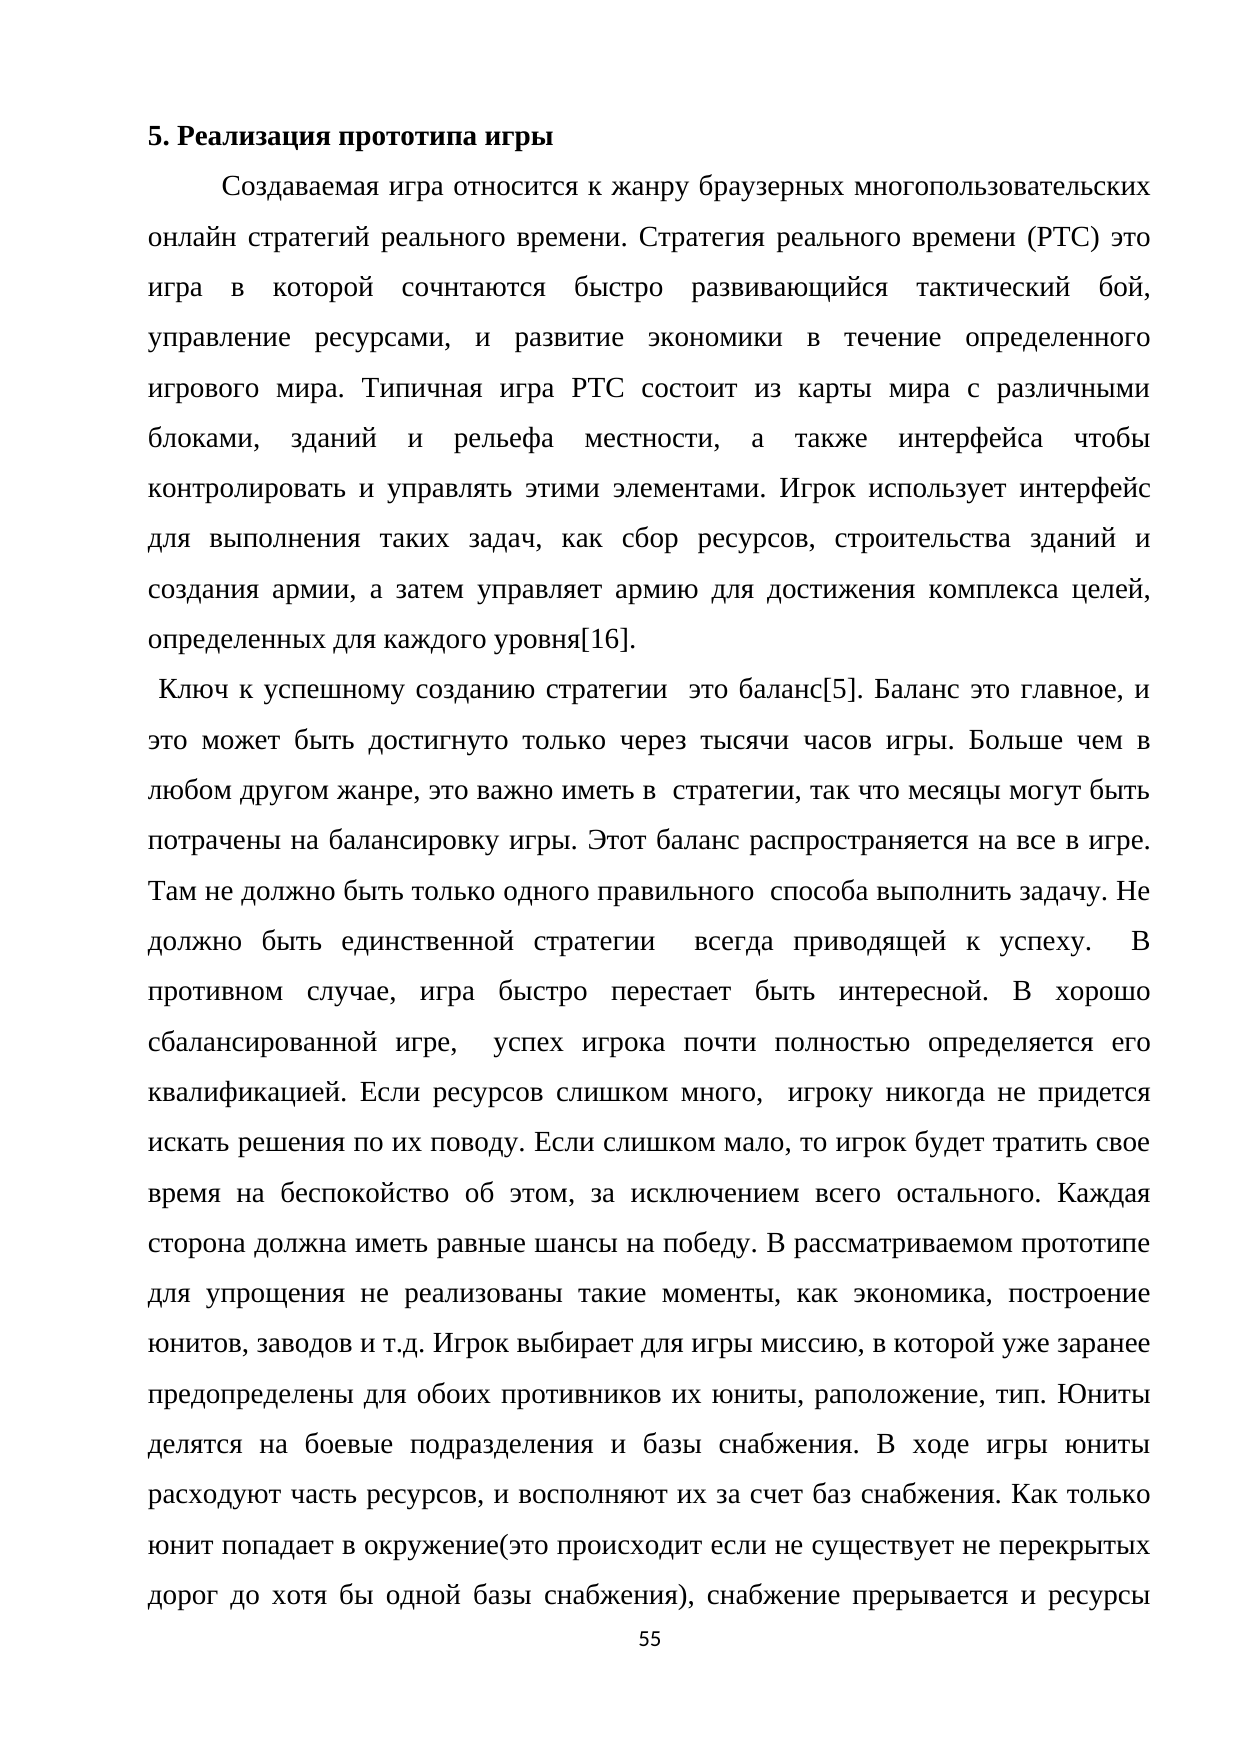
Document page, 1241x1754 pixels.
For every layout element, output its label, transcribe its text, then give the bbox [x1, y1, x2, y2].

text Создаваемая игра относится к жанру браузерных многопользовательских онлайн стратегий реального времени. Стратегия реального времени (РТС) это игра в которой сочнтаются быстро развивающийся тактический бой, управление ресурсами, и развитие экономики в течение определенного игрового мира. Типичная игра РТС состоит из карты мира с различными блоками, зданий и рельефа местности, а также интерфейса чтобы контролировать и управлять этими элементами. Игрок использует интерфейс для выполнения таких задач, как сбор ресурсов, строительства зданий и создания армии, а затем управляет армию для достижения комплекса целей, определенных для каждого уровня[16]. [148, 168, 1152, 655]
text 5. Реализация прототипа игры [148, 118, 1152, 152]
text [148, 672, 1152, 1611]
